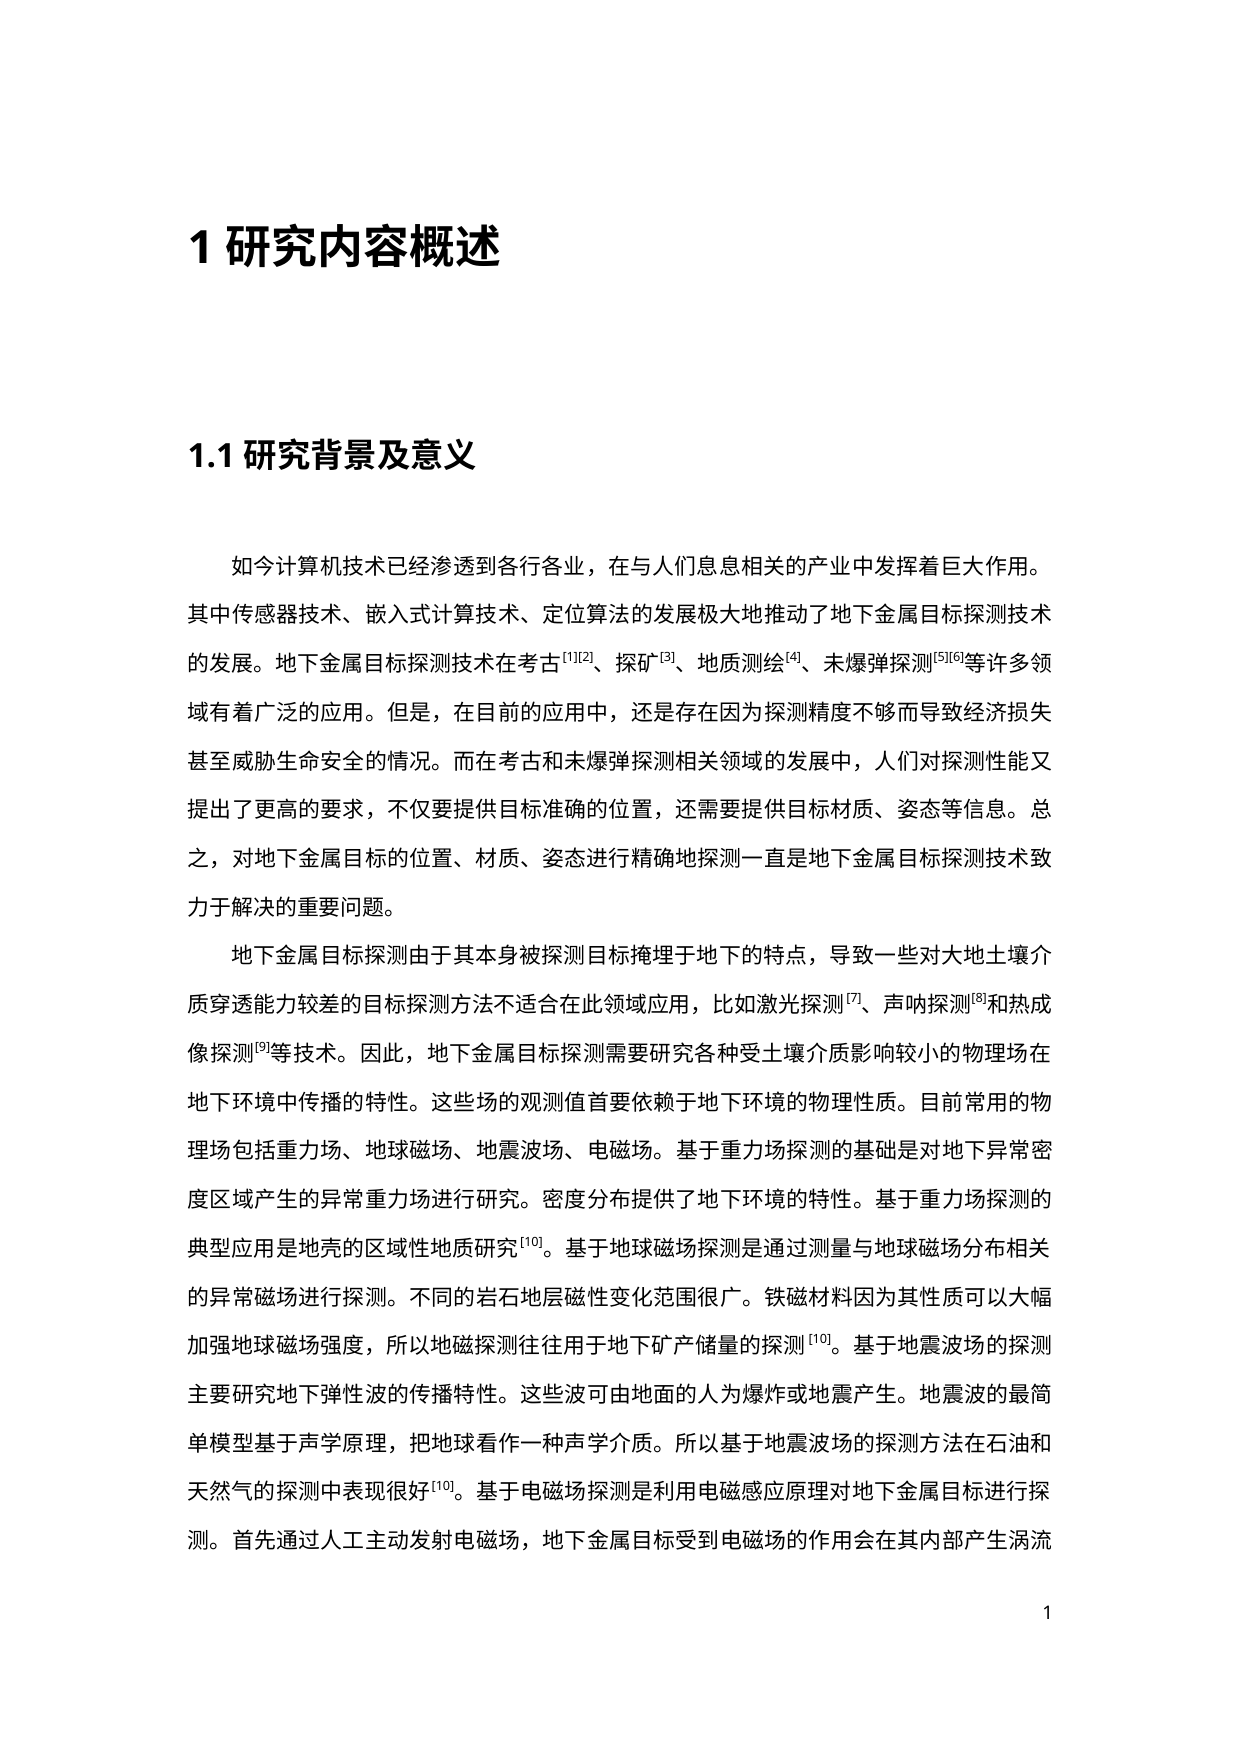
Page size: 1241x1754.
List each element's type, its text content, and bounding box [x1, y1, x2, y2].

text 如今计算机技术已经渗透到各行各业，在与人们息息相关的产业中发挥着巨大作用。其中传感器技术、嵌入式计算技术、定位算法的发展极大地推动了地下金属目标探测技术的发展。地下金属目标探测技术在考古[1][2]、探矿[3]、地质测绘[4]、未爆弹探测[5][6]等许多领域有着广泛的应用。但是，在目前的应用中，还是存在因为探测精度不够而导致经济损失甚至威胁生命安全的情况。而在考古和未爆弹探测相关领域的发展中，人们对探测性能又提出了更高的要求，不仅要提供目标准确的位置，还需要提供目标材质、姿态等信息。总之，对地下金属目标的位置、材质、姿态进行精确地探测一直是地下金属目标探测技术致力于解决的重要问题。 [187, 548, 1053, 922]
subtitle 1.1 研究背景及意义 [187, 421, 1053, 486]
subtitle 1 研究内容概述 [187, 195, 1053, 293]
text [187, 938, 1053, 1555]
